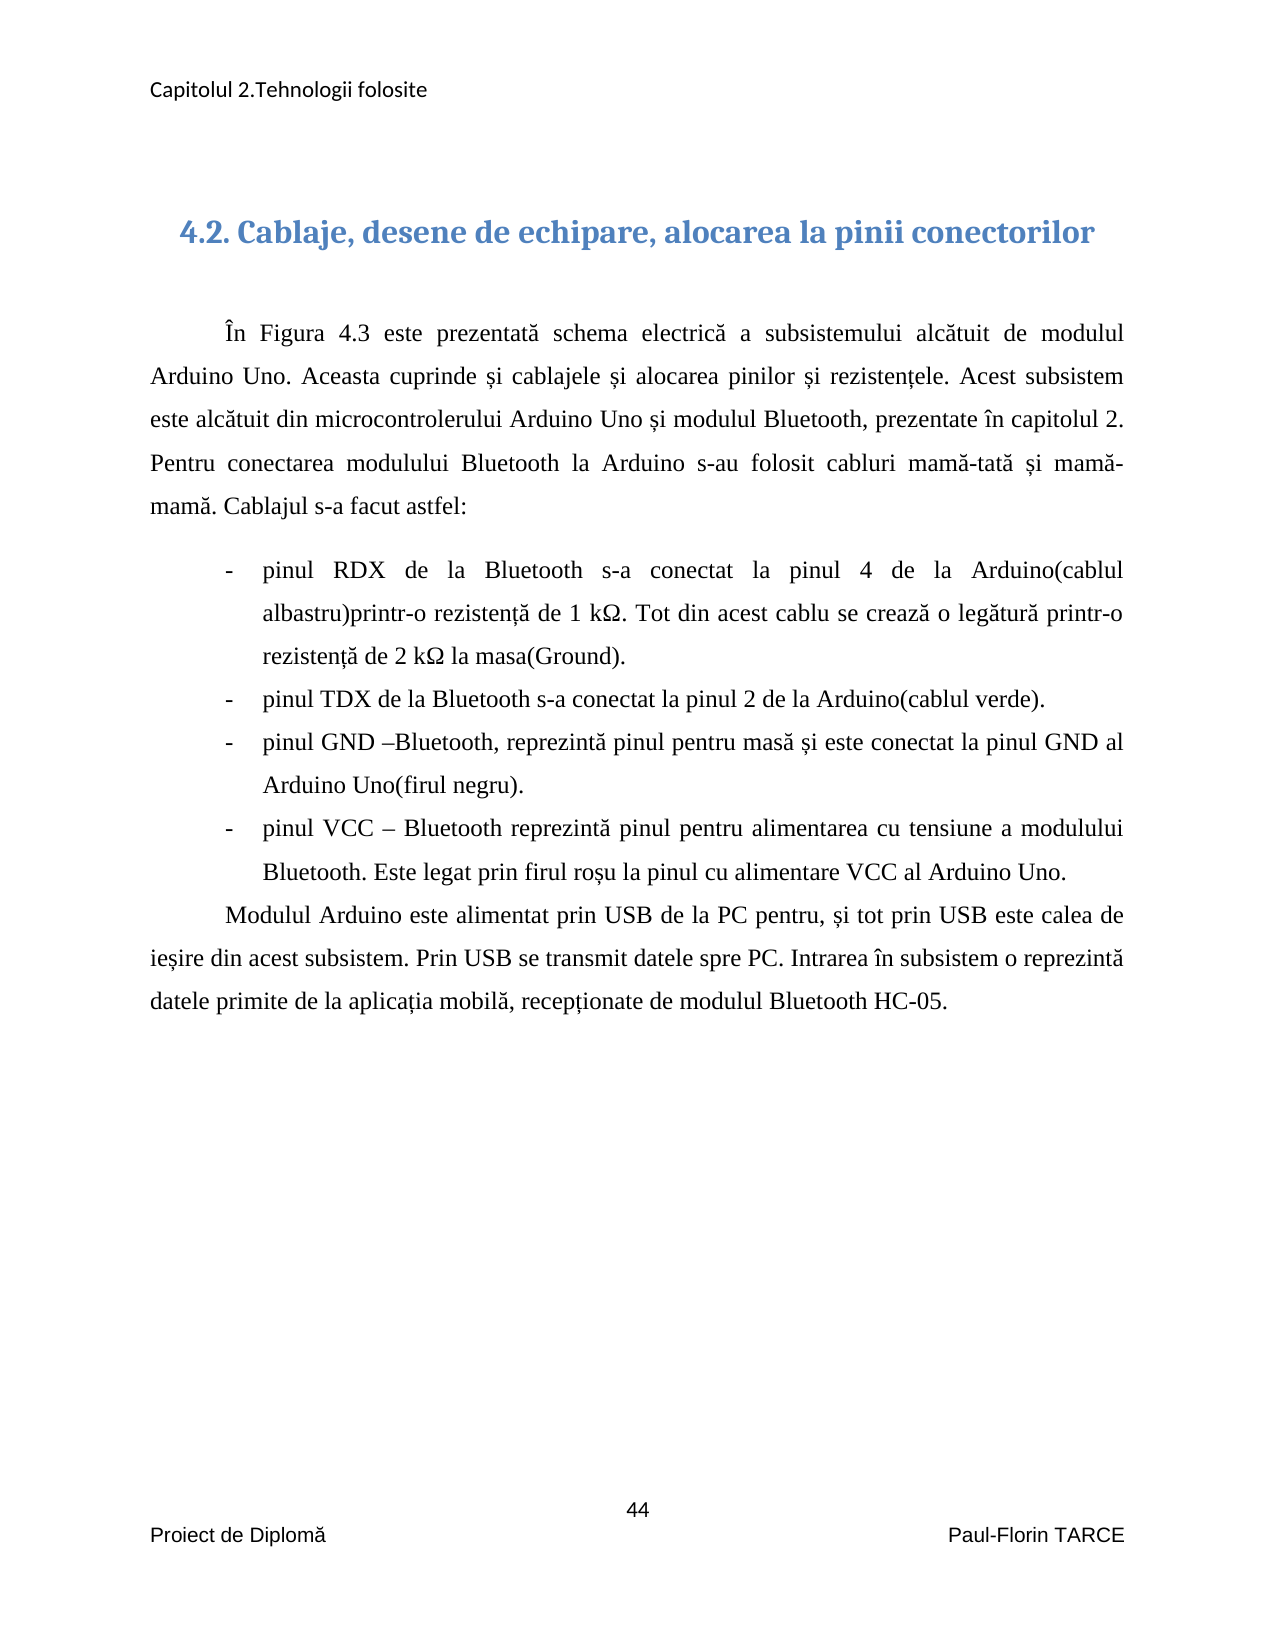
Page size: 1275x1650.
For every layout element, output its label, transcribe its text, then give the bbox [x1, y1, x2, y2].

list Modulul Arduino este alimentat prin USB de la PC pentru, și tot prin USB este calea de ieșire din acest subsistem. Prin USB se transmit datele spre PC. Intrarea în subsistem o reprezintă datele primite de la aplicația mobilă, recepționate de modulul Bluetooth HC-05. [150, 900, 1125, 1015]
text În Figura 4.3 este prezentată schema electrică a subsistemului alcătuit de modulul Arduino Uno. Aceasta cuprinde și cablajele și alocarea pinilor și rezistențele. Acest subsistem este alcătuit din microcontrolerului Arduino Uno și modulul Bluetooth, prezentate în capitolul 2. Pentru conectarea modulului Bluetooth la Arduino s-au folosit cabluri mamă-tată și mamă-mamă. Cablajul s-a facut astfel: [150, 318, 1125, 519]
subtitle 4.2. Cablaje, desene de echipare, alocarea la pinii conectorilor [150, 214, 1125, 252]
list pinul VCC – Bluetooth reprezintă pinul pentru alimentarea cu tensiune a modulului Bluetooth. Este legat prin firul roșu la pinul cu alimentare VCC al Arduino Uno. [225, 813, 1125, 885]
list pinul GND –Bluetooth, reprezintă pinul pentru masă și este conectat la pinul GND al Arduino Uno(firul negru). [225, 727, 1125, 799]
list pinul TDX de la Bluetooth s-a conectat la pinul 2 de la Arduino(cablul verde). [225, 684, 1125, 713]
list pinul RDX de la Bluetooth s-a conectat la pinul 4 de la Arduino(cablul albastru)printr-o rezistență de 1 kΩ. Tot din acest cablu se crează o legătură printr-o rezistență de 2 kΩ la masa(Ground). [225, 555, 1125, 670]
